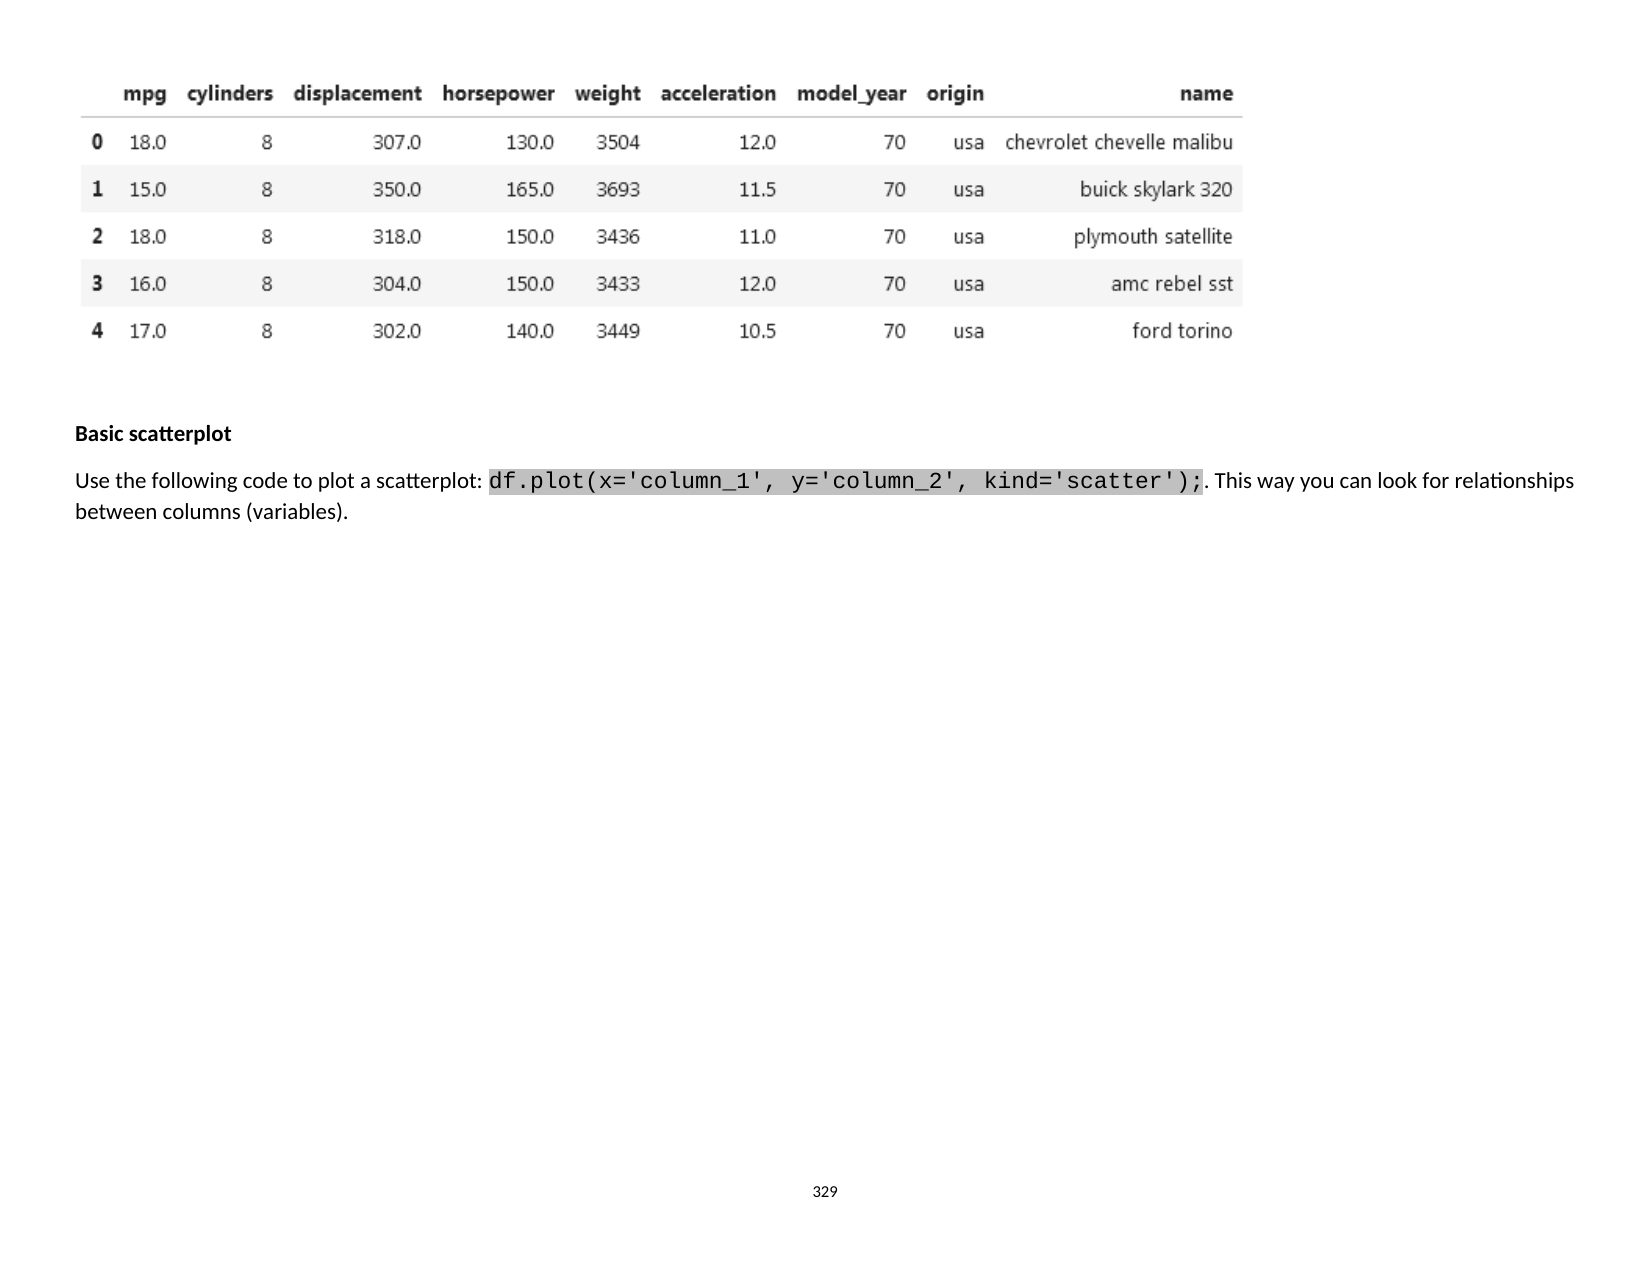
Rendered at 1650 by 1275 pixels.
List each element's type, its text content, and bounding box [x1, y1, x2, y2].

text Basic scatterplot [75, 419, 1575, 447]
picture [75, 75, 1260, 354]
text Use the following code to plot a scatterplot: df.plot(x='column_1', y='column_2', kind='scatter');. This way you can look for relationships between columns (variables). [75, 466, 1575, 525]
